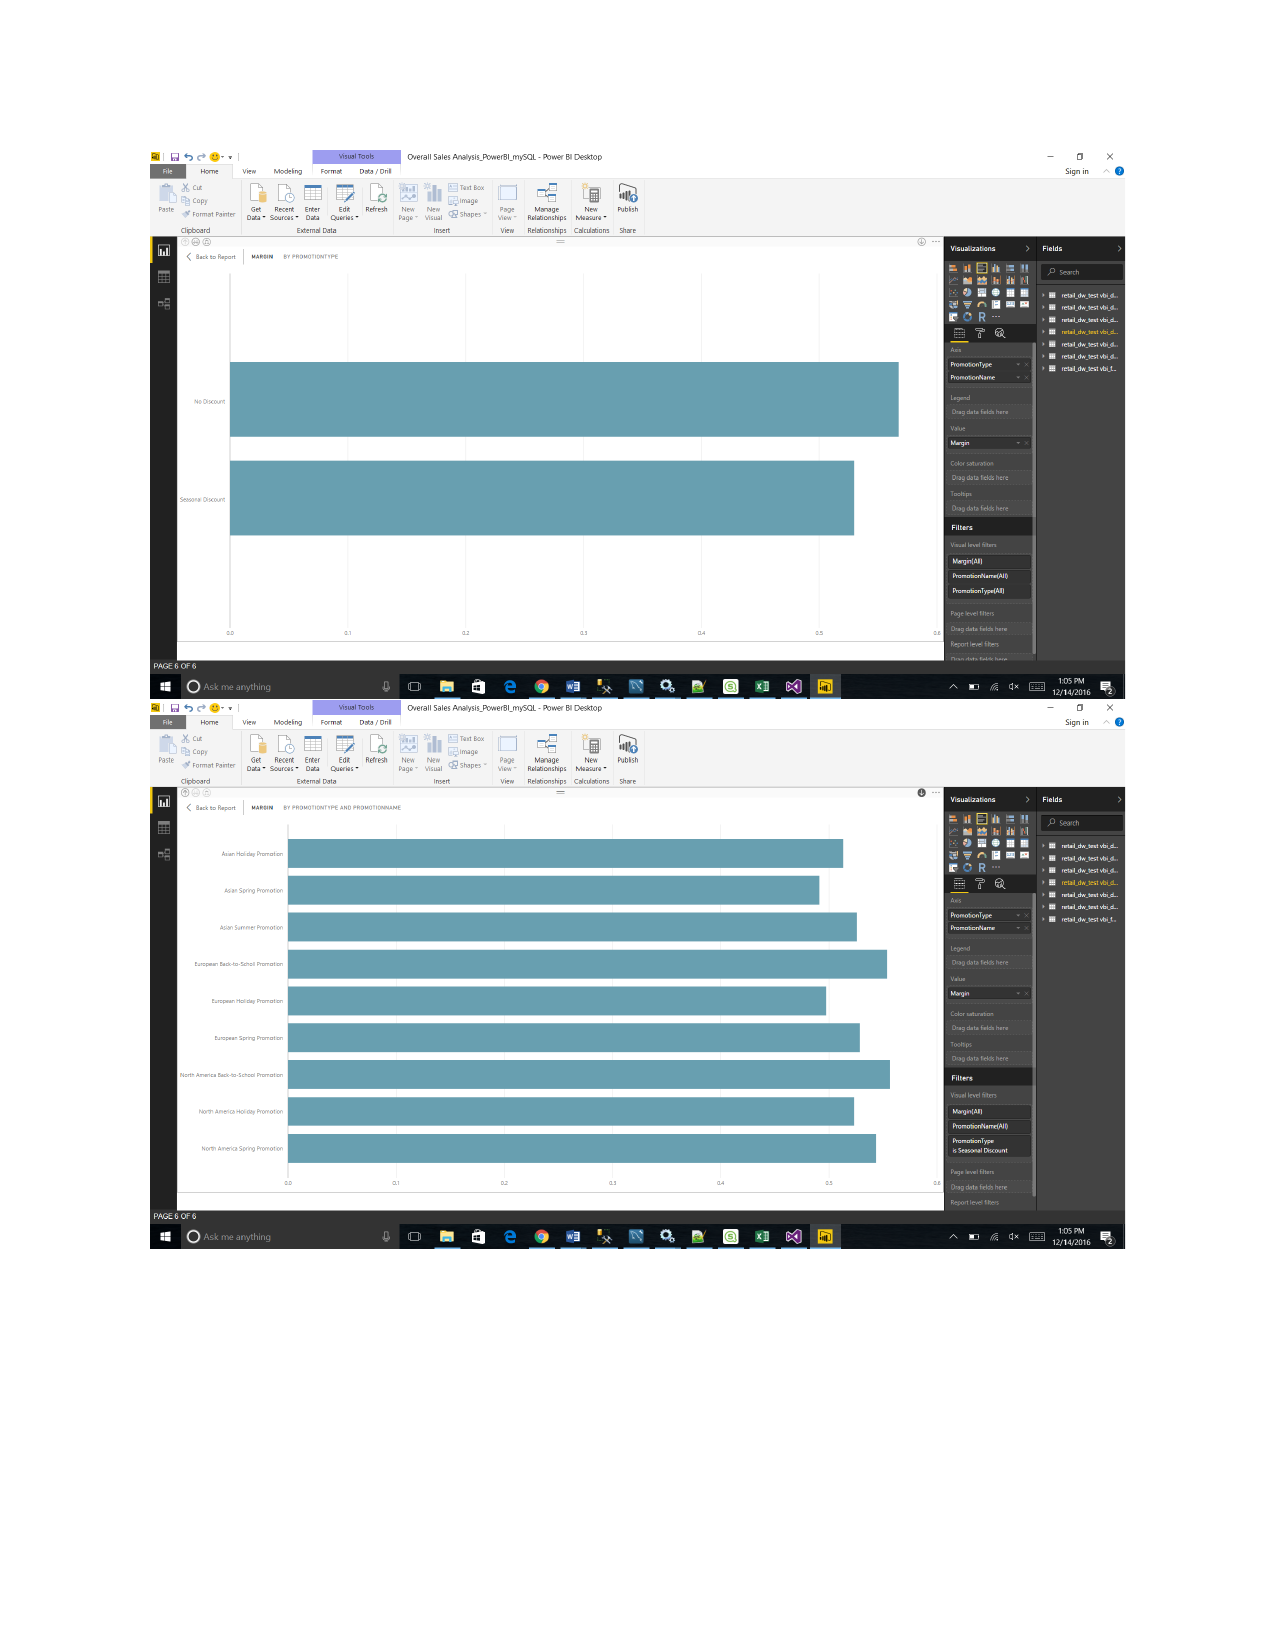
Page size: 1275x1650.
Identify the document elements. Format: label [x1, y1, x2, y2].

picture [150, 700, 1125, 1249]
picture [150, 150, 1125, 699]
